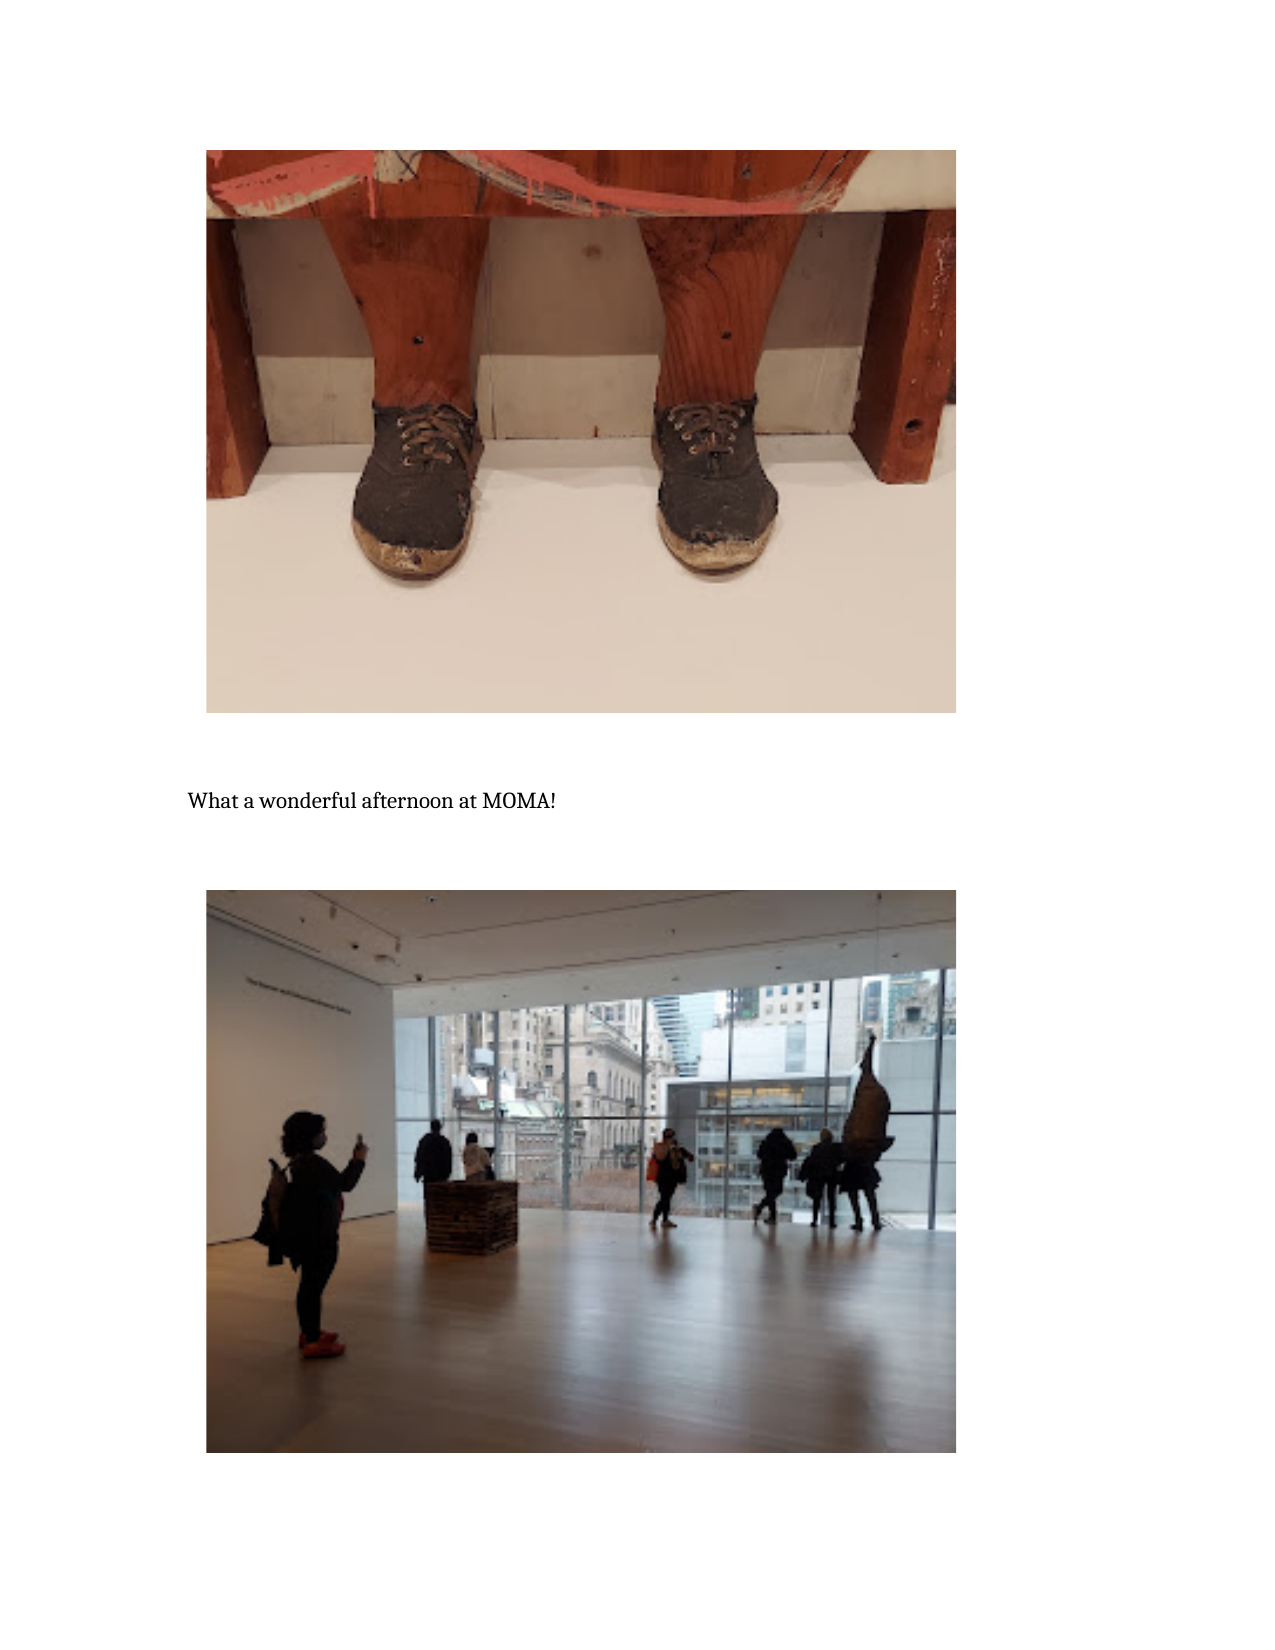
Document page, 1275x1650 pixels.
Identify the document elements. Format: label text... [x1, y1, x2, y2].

text What a wonderful afternoon at MOMA! [187, 788, 1087, 814]
picture [206, 150, 957, 713]
picture [206, 890, 957, 1453]
